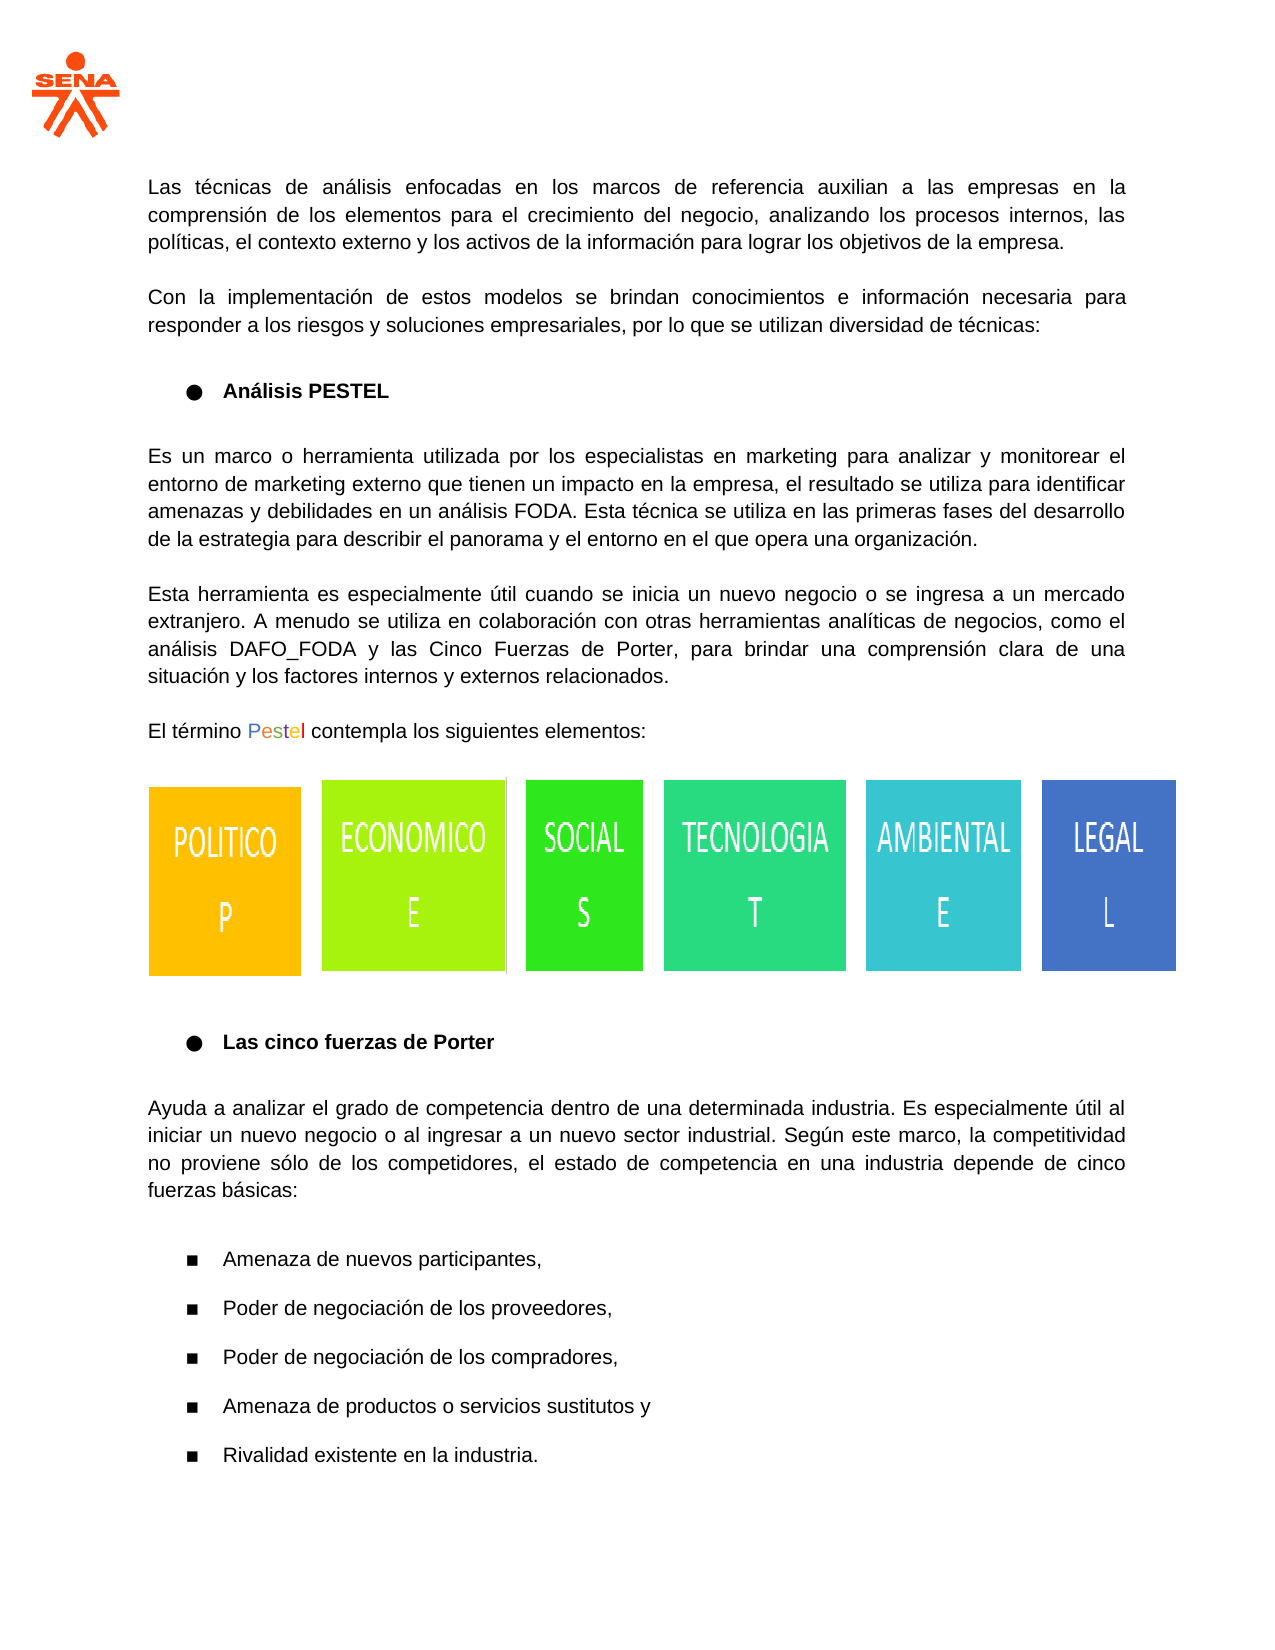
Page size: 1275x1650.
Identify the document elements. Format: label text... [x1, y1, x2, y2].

text Con la implementación de estos modelos se brindan conocimientos e información necesaria para responder a los riesgos y soluciones empresariales, por lo que se utilizan diversidad de técnicas: [148, 285, 1127, 337]
list Poder de negociación de los compradores, [185, 1334, 1127, 1376]
list Análisis PESTEL [185, 368, 1127, 410]
list Las cinco fuerzas de Porter [185, 1019, 1127, 1061]
list Amenaza de nuevos participantes, [185, 1236, 1127, 1278]
text Ayuda a analizar el grado de competencia dentro de una determinada industria. Es especialmente útil al iniciar un nuevo negocio o al ingresar a un nuevo sector industrial. Según este marco, la competitividad no proviene sólo de los competidores, el estado de competencia en una industria depende de cinco fuerzas básicas: [148, 1095, 1127, 1202]
picture [147, 774, 1177, 983]
list Rivalidad existente en la industria. [185, 1432, 1127, 1474]
list Amenaza de productos o servicios sustitutos y [185, 1383, 1127, 1425]
text Las técnicas de análisis enfocadas en los marcos de referencia auxilian a las empresas en la comprensión de los elementos para el crecimiento del negocio, analizando los procesos internos, las políticas, el contexto externo y los activos de la información para lograr los objetivos de la empresa. [148, 175, 1127, 254]
picture [22, 48, 126, 142]
list Poder de negociación de los proveedores, [185, 1284, 1127, 1327]
text Es un marco o herramienta utilizada por los especialistas en marketing para analizar y monitorear el entorno de marketing externo que tienen un impacto en la empresa, el resultado se utiliza para identificar amenazas y debilidades en un análisis FODA. Esta técnica se utiliza en las primeras fases del desarrollo de la estrategia para describir el panorama y el entorno en el que opera una organización. [148, 444, 1127, 551]
text El término Pestel contempla los siguientes elementos: [148, 719, 1127, 743]
text Esta herramienta es especialmente útil cuando se inicia un nuevo negocio o se ingresa a un mercado extranjero. A menudo se utiliza en colaboración con otras herramientas analíticas de negocios, como el análisis DAFO_FODA y las Cinco Fuerzas de Porter, para brindar una comprensión clara de una situación y los factores internos y externos relacionados. [148, 582, 1127, 688]
